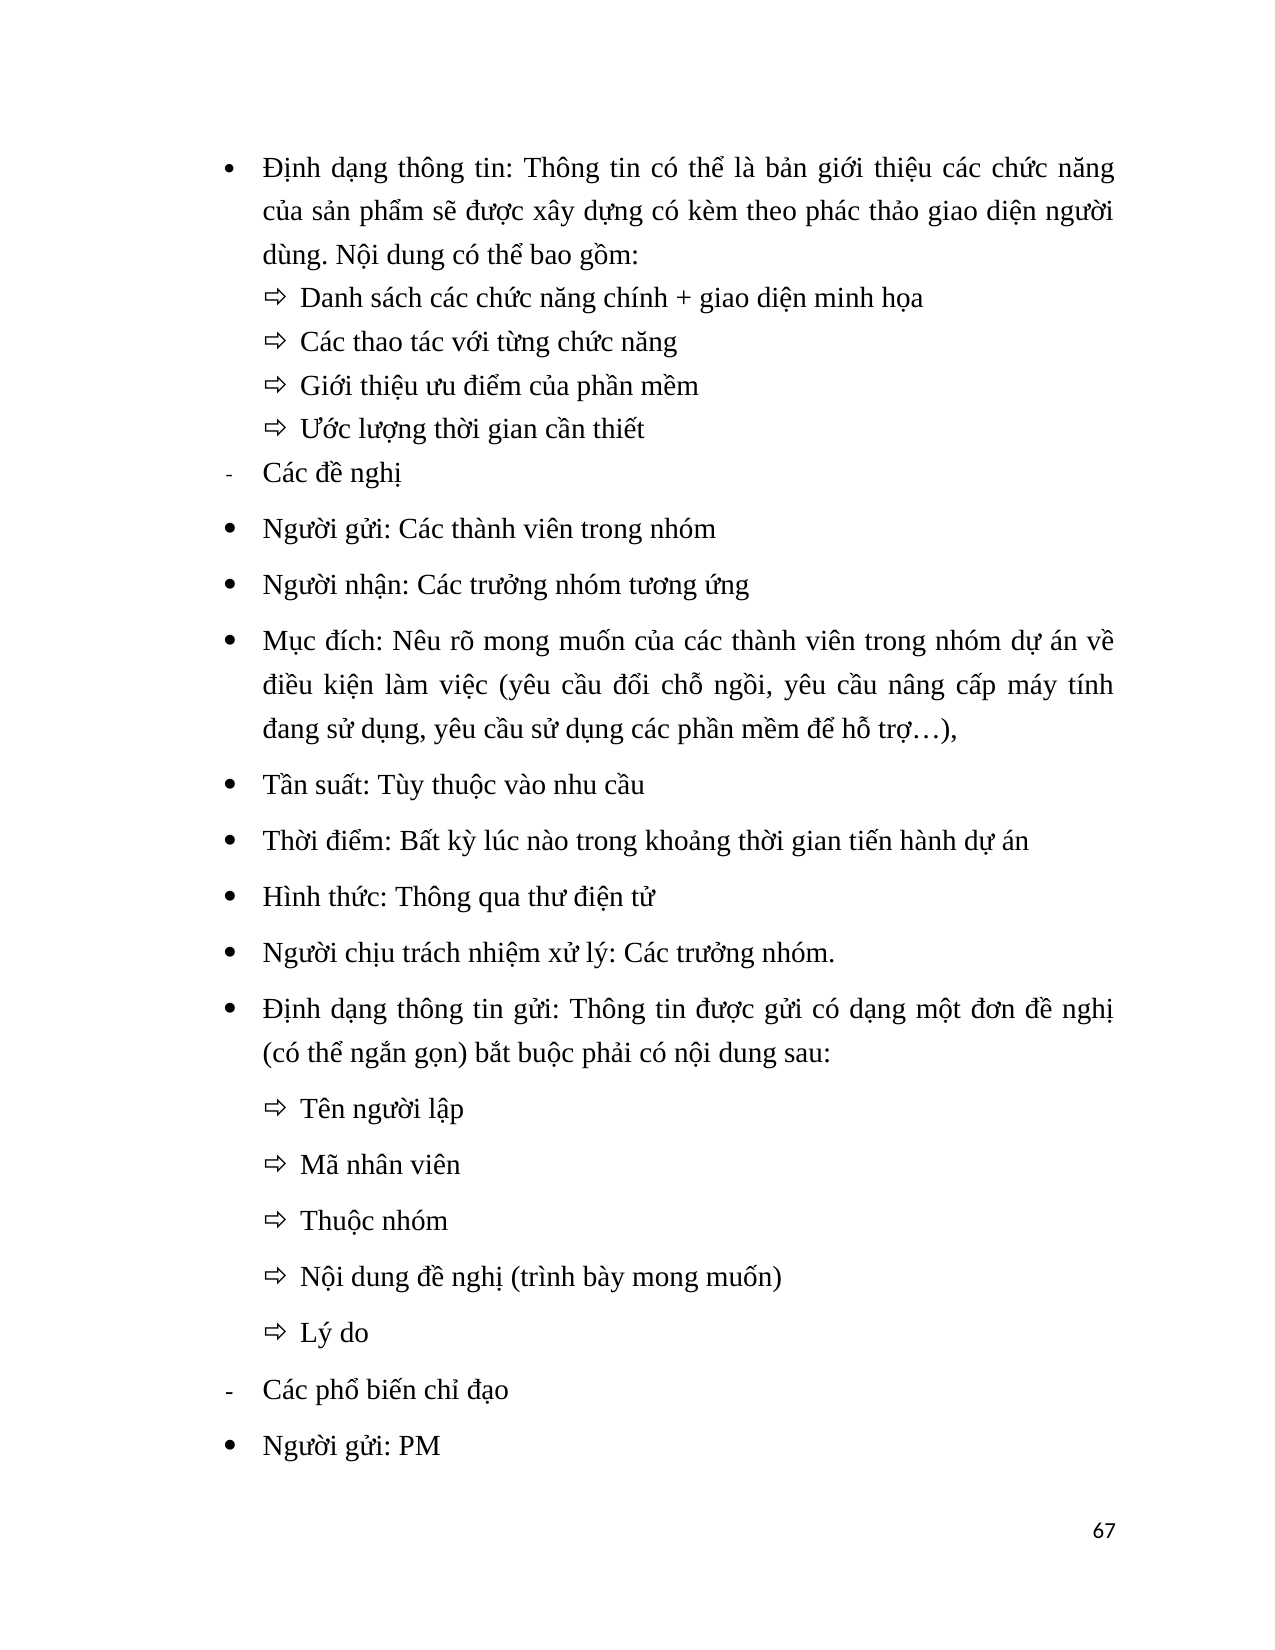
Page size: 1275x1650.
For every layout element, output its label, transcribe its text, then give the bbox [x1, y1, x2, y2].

list Người chịu trách nhiệm xử lý: Các trưởng nhóm. [225, 935, 1116, 969]
list Các đề nghị [225, 455, 1116, 489]
list Người nhận: Các trưởng nhóm tương ứng [225, 567, 1116, 601]
list Nội dung đề nghị (trình bày mong muốn) [262, 1259, 1113, 1293]
list Giới thiệu ưu điểm của phần mềm [262, 368, 1116, 402]
list Các thao tác với từng chức năng [262, 324, 1116, 358]
list Lý do [262, 1316, 1113, 1349]
list Tần suất: Tùy thuộc vào nhu cầu [225, 767, 1116, 800]
list Danh sách các chức năng chính + giao diện minh họa [262, 281, 1116, 314]
list Hình thức: Thông qua thư điện tử [225, 879, 1116, 913]
list Người gửi: PM [225, 1428, 1116, 1461]
list Mã nhân viên [262, 1147, 1114, 1181]
list Người gửi: Các thành viên trong nhóm [225, 511, 1116, 545]
list Thời điểm: Bất kỳ lúc nào trong khoảng thời gian tiến hành dự án [225, 823, 1116, 857]
list Định dạng thông tin gửi: Thông tin được gửi có dạng một đơn đề nghị (có thể ngắn gọn) bắt buộc phải có nội dung sau: [225, 991, 1116, 1068]
list Các phổ biến chỉ đạo [225, 1372, 1116, 1405]
list Thuộc nhóm [262, 1203, 1114, 1237]
list Định dạng thông tin: Thông tin có thể là bản giới thiệu các chức năng của sản phẩm sẽ được xây dựng có kèm theo phác thảo giao diện người dùng. Nội dung có thể bao gồm: [225, 150, 1116, 271]
list Ước lượng thời gian cần thiết [262, 412, 1116, 445]
list Mục đích: Nêu rõ mong muốn của các thành viên trong nhóm dự án về điều kiện làm việc (yêu cầu đổi chỗ ngồi, yêu cầu nâng cấp máy tính đang sử dụng, yêu cầu sử dụng các phần mềm để hỗ trợ…), [225, 623, 1116, 744]
list Tên người lập [262, 1091, 1114, 1125]
